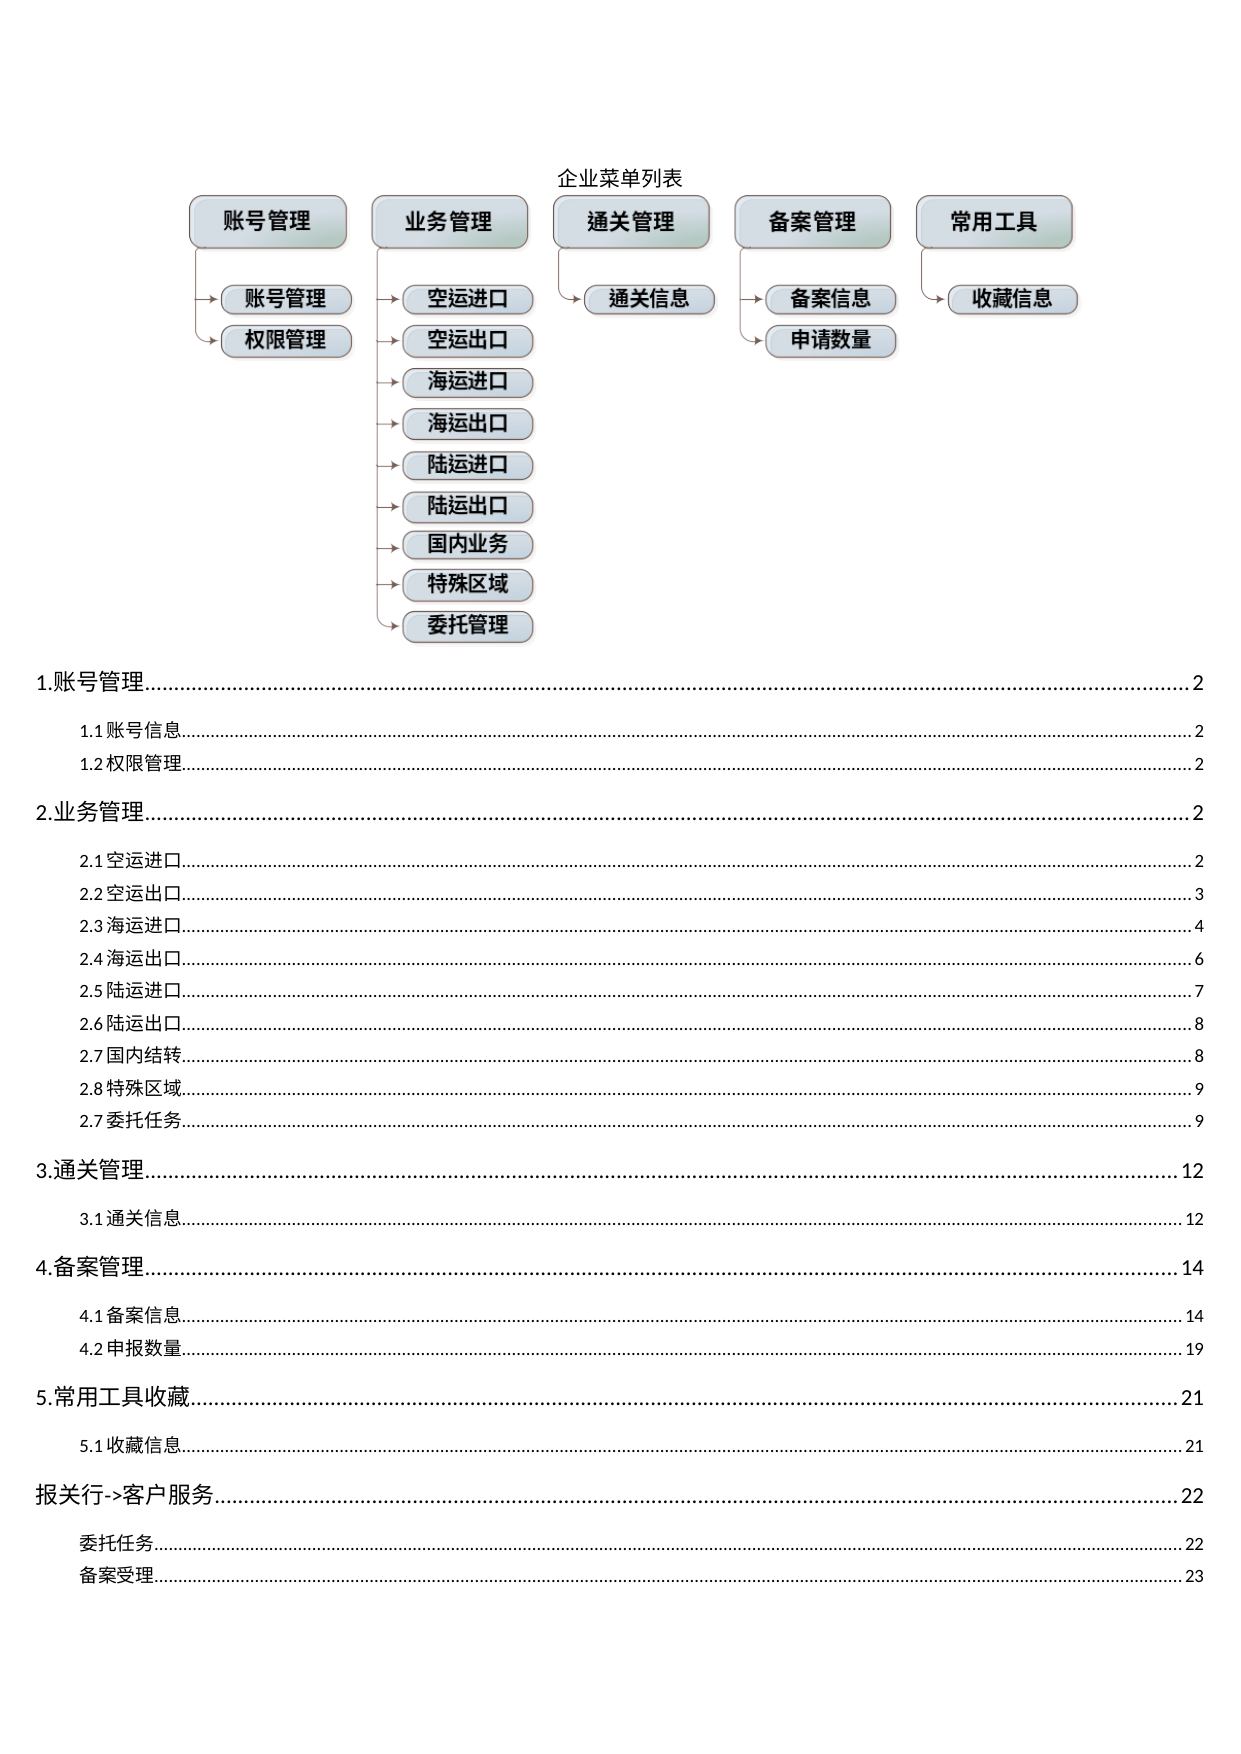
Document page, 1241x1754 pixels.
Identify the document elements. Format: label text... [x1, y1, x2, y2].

text 备案受理 23 [79, 1558, 1205, 1591]
text 报关行->客户服务 22 [35, 1461, 1205, 1526]
text 2.6陆运出口 8 [79, 1006, 1205, 1038]
text 2.4海运出口 6 [79, 941, 1205, 973]
text 2.7委托任务 9 [79, 1103, 1205, 1136]
text 4.2申报数量 19 [79, 1331, 1205, 1363]
text 4.备案管理 14 [35, 1233, 1205, 1298]
text 2.3海运进口 4 [79, 908, 1205, 941]
text 1.1账号信息 2 [79, 713, 1205, 746]
text 委托任务 22 [79, 1526, 1205, 1558]
text 2.1空运进口 2 [79, 843, 1205, 876]
text 2.业务管理 2 [35, 778, 1205, 843]
text 企业菜单列表 [35, 162, 1205, 192]
text 3.通关管理 12 [35, 1136, 1205, 1201]
text 2.2空运出口 3 [79, 876, 1205, 908]
text 3.1通关信息 12 [79, 1201, 1205, 1233]
text 2.5陆运进口 7 [79, 973, 1205, 1006]
text 2.7国内结转 8 [79, 1038, 1205, 1071]
text 2.8特殊区域 9 [79, 1071, 1205, 1103]
text 5.1收藏信息 21 [79, 1428, 1205, 1461]
text 1.账号管理 2 [35, 648, 1205, 713]
text 1.2权限管理 2 [79, 746, 1205, 778]
text 4.1备案信息 14 [79, 1298, 1205, 1331]
text 5.常用工具收藏 21 [35, 1363, 1205, 1428]
